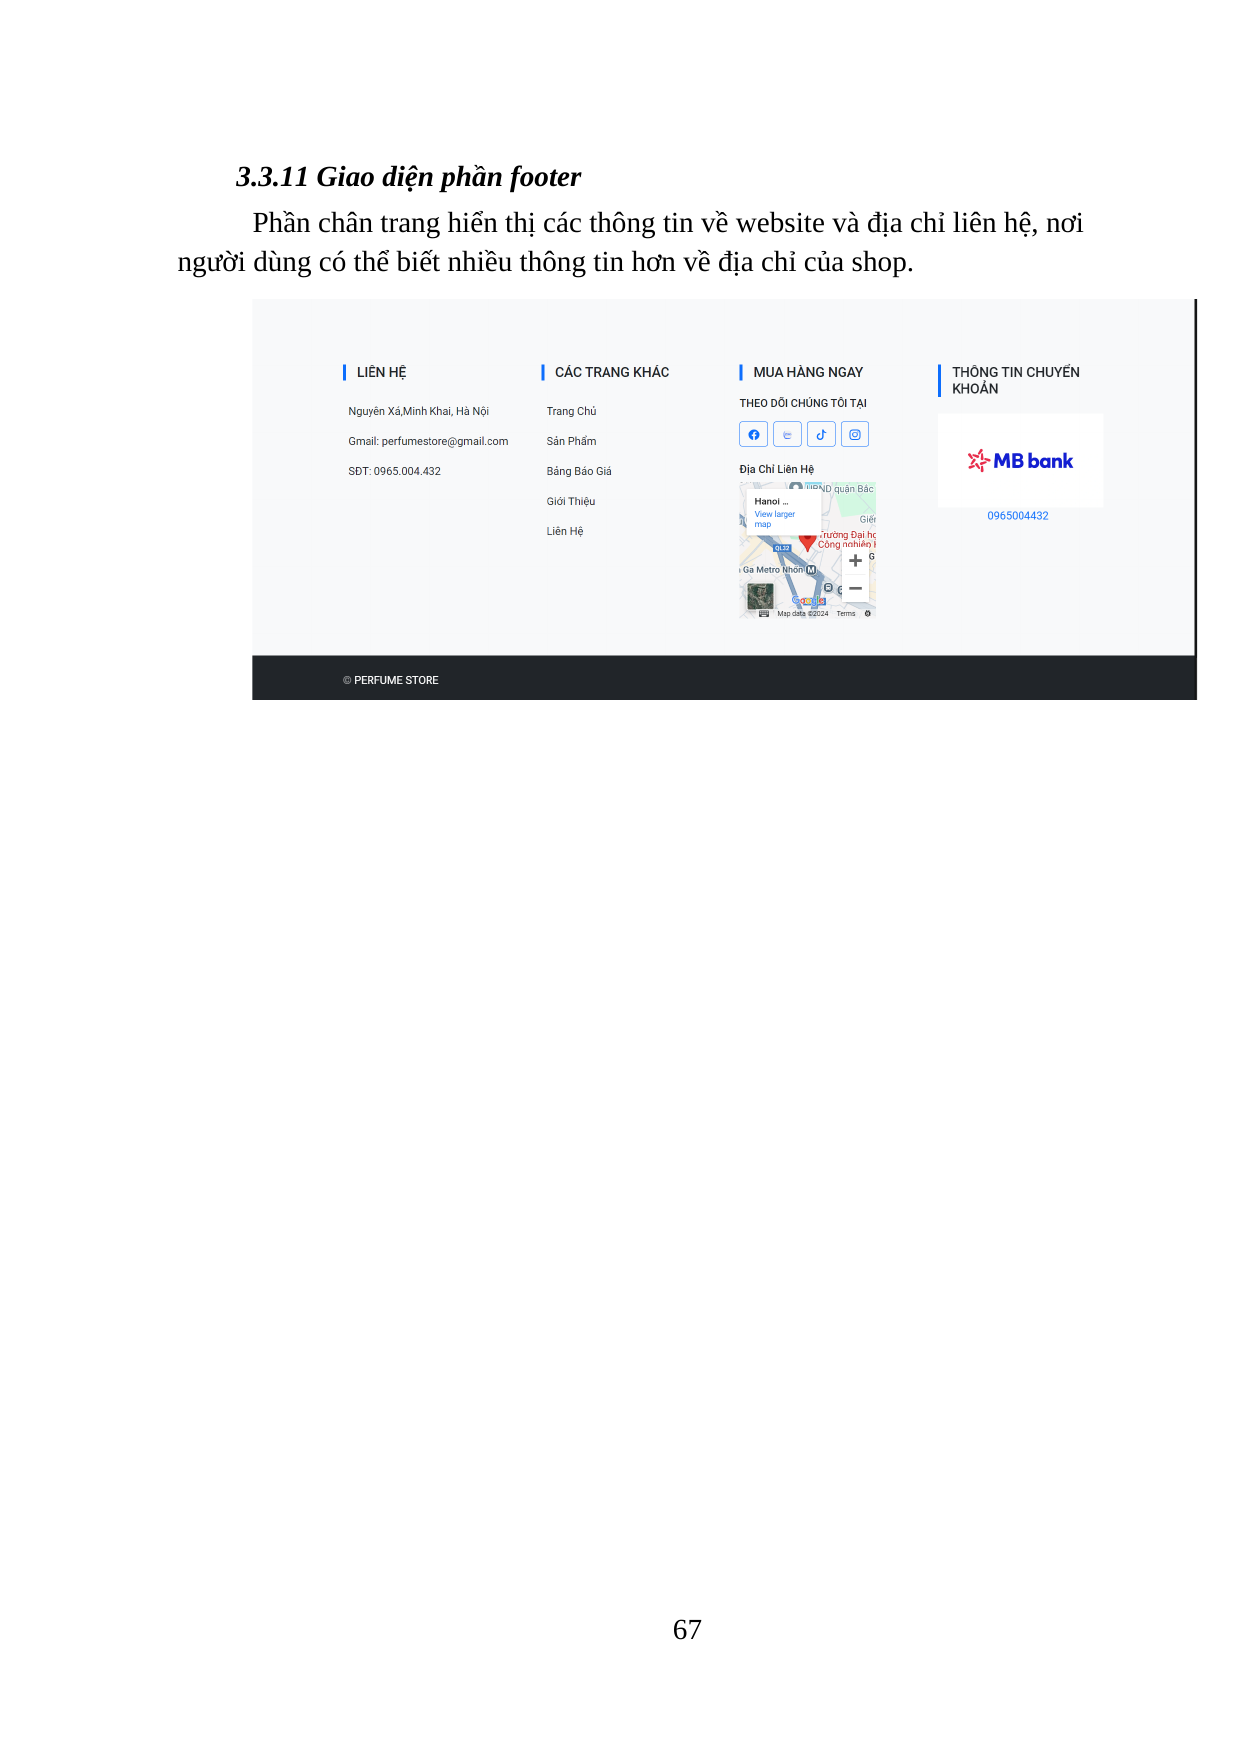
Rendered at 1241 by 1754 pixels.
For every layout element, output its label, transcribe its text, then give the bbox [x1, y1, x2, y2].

subtitle Giao diện phần footer [177, 159, 1122, 192]
text Phần chân trang hiển thị các thông tin về website và địa chỉ liên hệ, nơi người dùng có thể biết nhiều thông tin hơn về địa chỉ của shop. [177, 206, 1122, 278]
picture [252, 299, 1198, 700]
